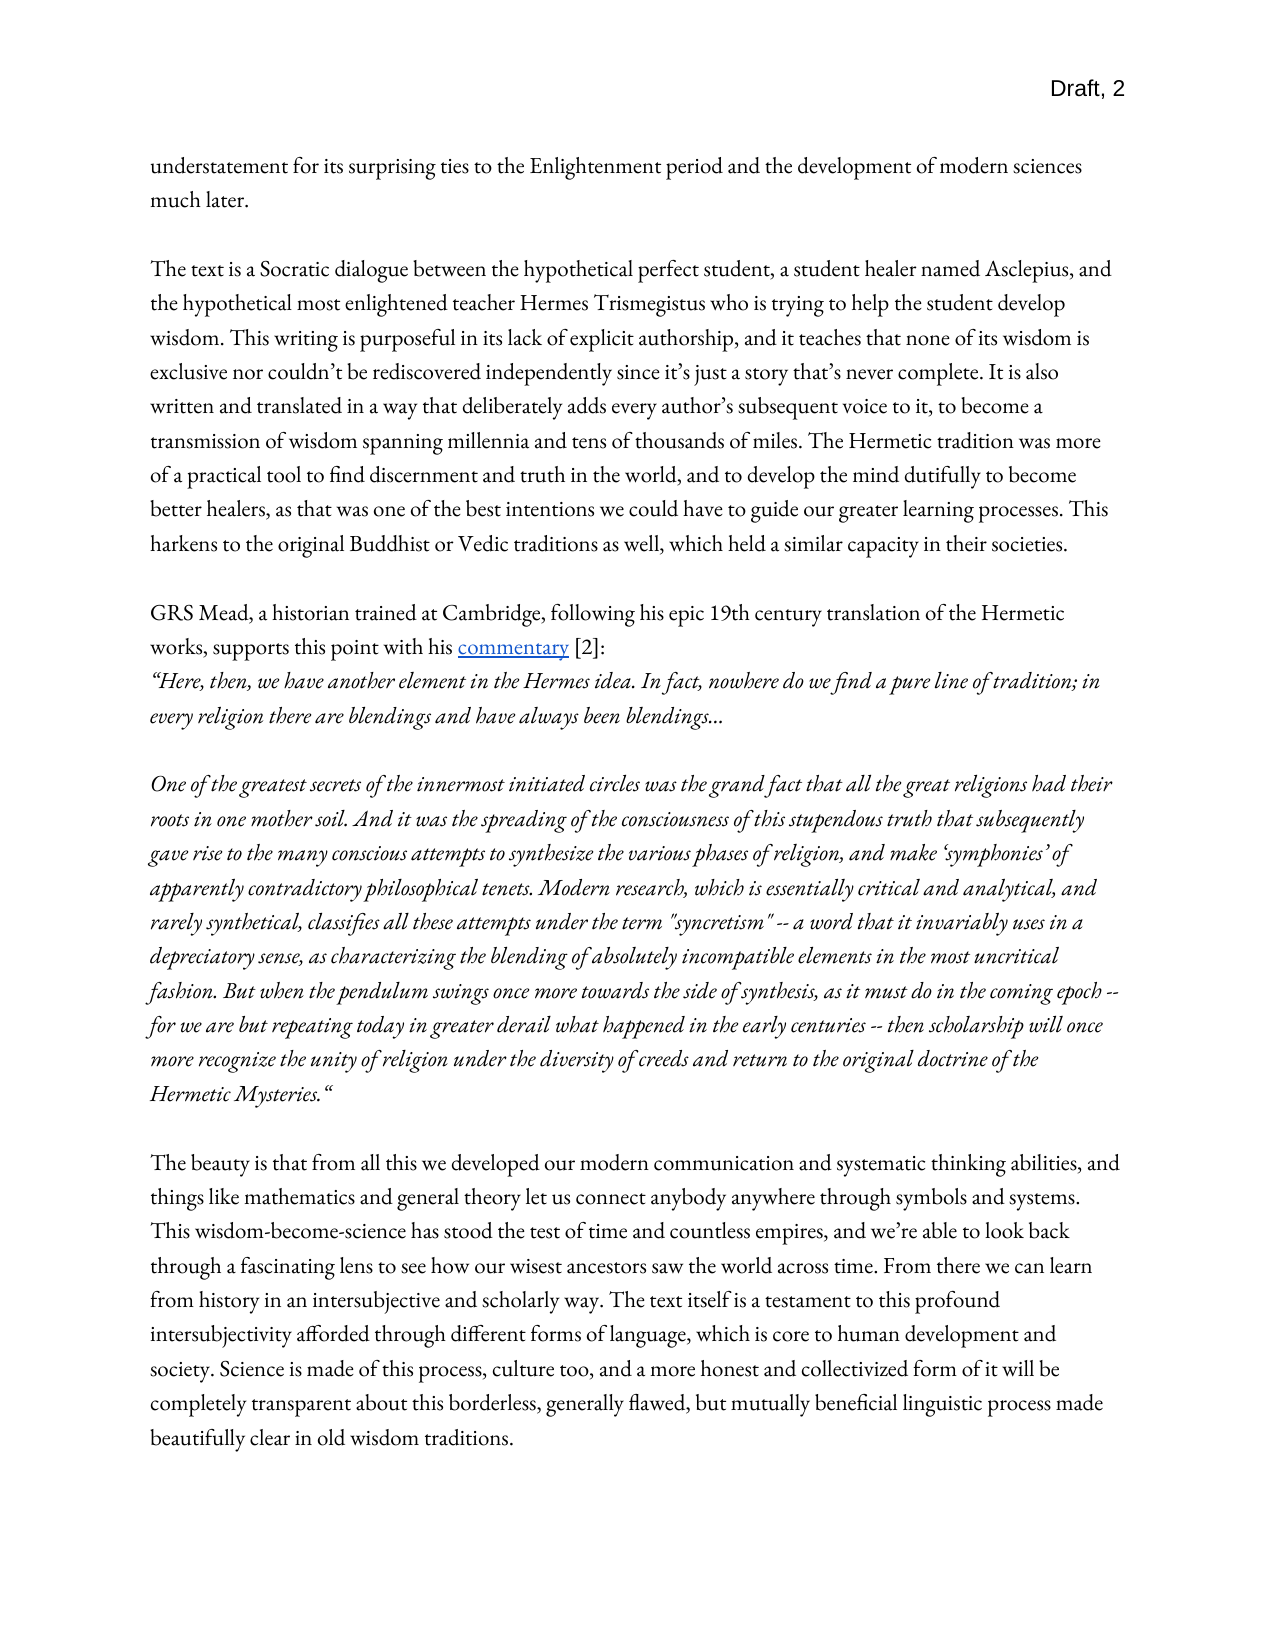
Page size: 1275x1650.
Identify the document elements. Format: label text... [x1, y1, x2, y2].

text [150, 150, 1125, 214]
text GRS Mead, a historian trained at Cambridge, following his epic 19th century translation of the Hermetic works, supports this point with his commentary [2]: [150, 597, 1125, 661]
text “Here, then, we have another element in the Hermes idea. In fact, nowhere do we find a pure line of tradition; in every religion there are blendings and have always been blendings… [150, 666, 1125, 730]
text One of the greatest secrets of the innermost initiated circles was the grand fact that all the great religions had their roots in one mother soil. And it was the spreading of the consciousness of this stupendous truth that subsequently gave rise to the many conscious attempts to synthesize the various phases of religion, and make ‘symphonies’ of apparently contradictory philosophical tenets. Modern research, which is essentially critical and analytical, and rarely synthetical, classifies all these attempts under the term "syncretism" -- a word that it invariably uses in a depreciatory sense, as characterizing the blending of absolutely incompatible elements in the most uncritical fashion. But when the pendulum swings once more towards the side of synthesis, as it must do in the coming epoch -- for we are but repeating today in greater derail what happened in the early centuries -- then scholarship will once more recognize the unity of religion under the diversity of creeds and return to the original doctrine of the Hermetic Mysteries.“ [150, 769, 1125, 1108]
text The beauty is that from all this we developed our modern communication and systematic thinking abilities, and things like mathematics and general theory let us connect anybody anywhere through symbols and systems. This wisdom-become-science has stood the test of time and countless empires, and we’re able to look back through a fascinating lens to see how our wisest ancestors saw the world across time. From there we can learn from history in an intersubjective and scholarly way. The text itself is a testament to this profound intersubjectivity afforded through different forms of language, which is core to human development and society. Science is made of this process, culture too, and a more honest and collectivized form of it will be completely transparent about this borderless, generally flawed, but mutually beneficial linguistic process made beautifully clear in old wisdom traditions. [150, 1147, 1125, 1452]
text The text is a Socratic dialogue between the hypothetical perfect student, a student healer named Asclepius, and the hypothetical most enlightened teacher Hermes Trismegistus who is trying to help the student develop wisdom. This writing is purposeful in its lack of explicit authorship, and it teaches that none of its wisdom is exclusive nor couldn’t be rediscovered independently since it’s just a story that’s never complete. It is also written and translated in a way that deliberately adds every author’s subsequent voice to it, to become a transmission of wisdom spanning millennia and tens of thousands of miles. The Hermetic tradition was more of a practical tool to find discernment and truth in the world, and to develop the mind dutifully to become better healers, as that was one of the best intentions we could have to guide our greater learning processes. This harkens to the original Buddhist or Vedic traditions as well, which held a similar capacity in their societies. [150, 253, 1125, 558]
